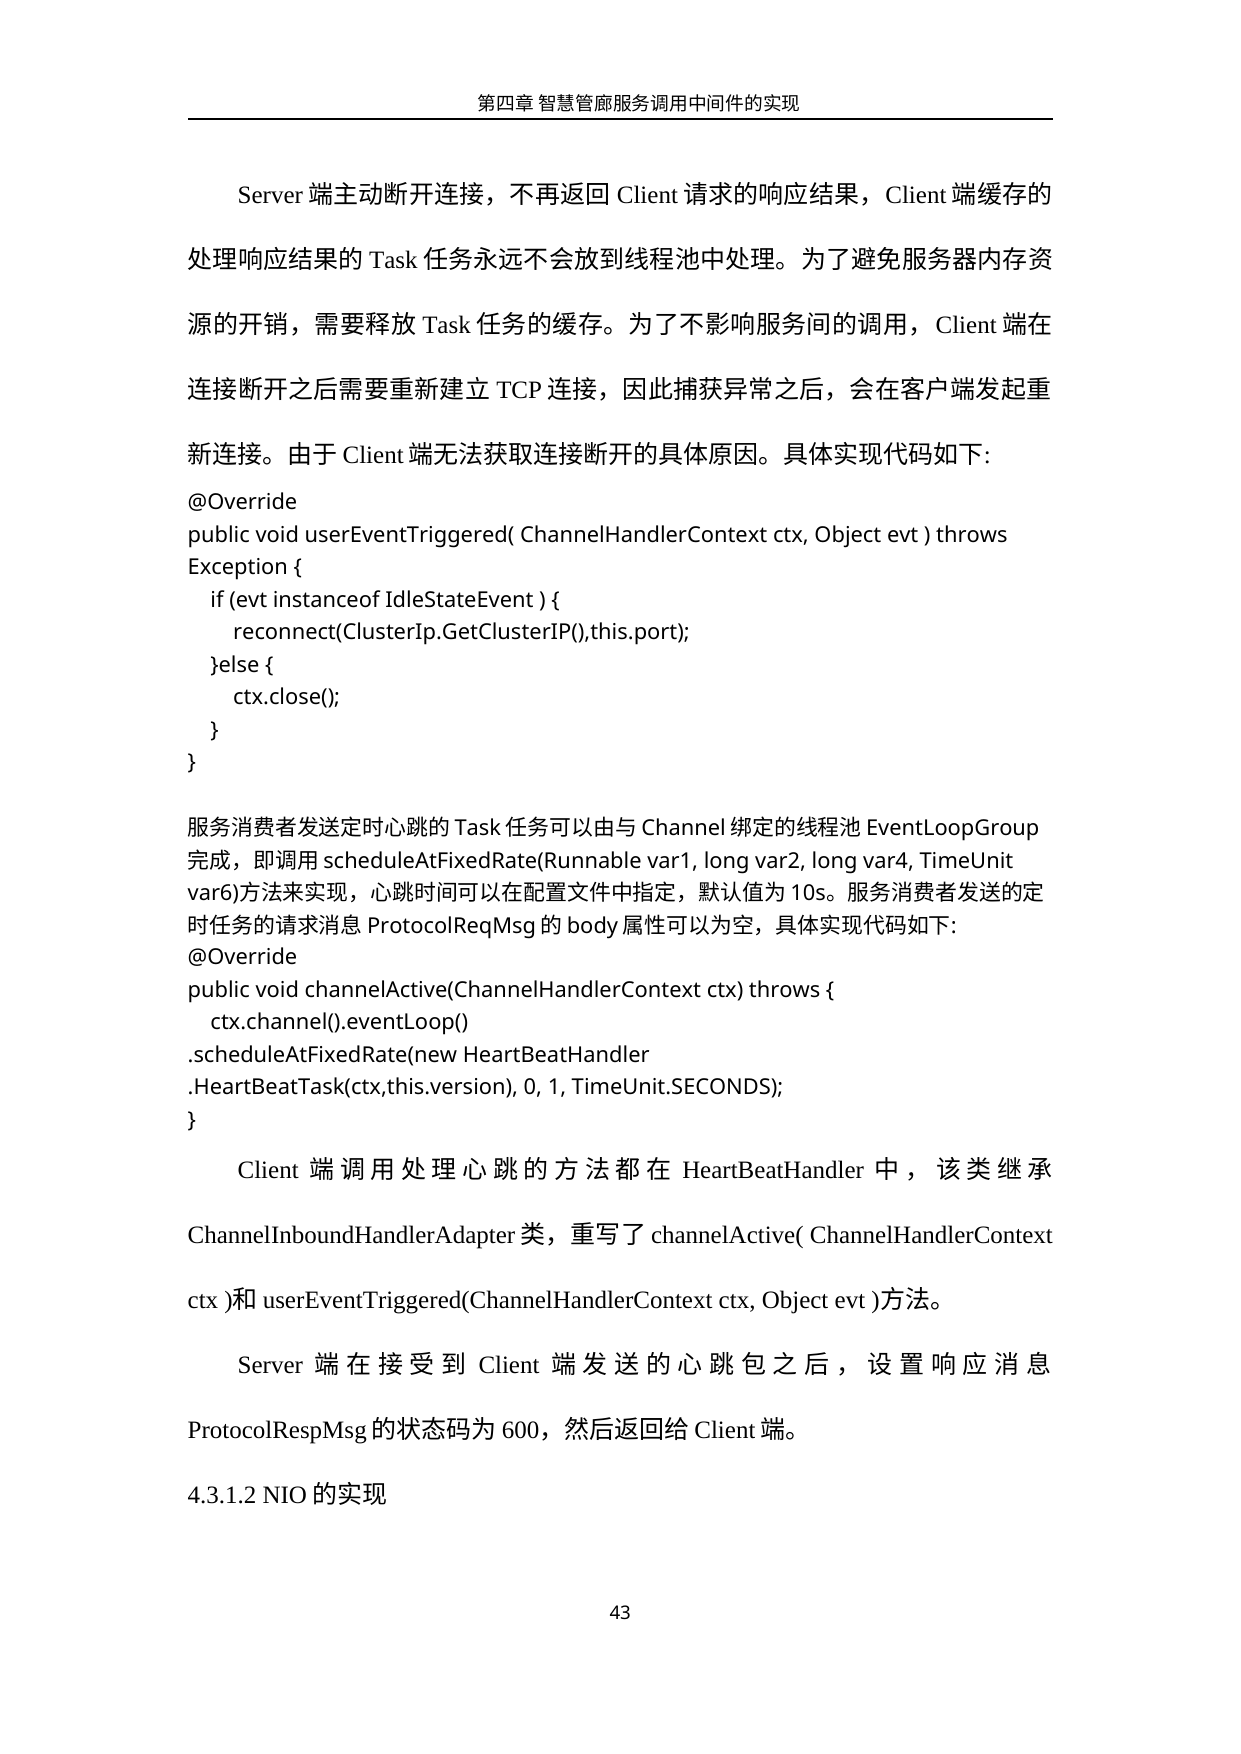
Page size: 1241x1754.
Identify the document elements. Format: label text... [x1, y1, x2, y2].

text .scheduleAtFixedRate(new HeartBeatHandler [187, 1037, 1053, 1070]
text 服务消费者发送定时心跳的Task任务可以由与Channel绑定的线程池EventLoopGroup完成，即调用scheduleAtFixedRate(Runnable var1, long var2, long var4, TimeUnit var6)方法来实现，心跳时间可以在配置文件中指定，默认值为10s。服务消费者发送的定时任务的请求消息ProtocolReqMsg的body属性可以为空，具体实现代码如下: @Override public void channelActive(ChannelHandlerContext ctx) throws { ctx.channel().eventLoop() [187, 810, 1053, 1037]
text Client端调用处理心跳的方法都在HeartBeatHandler中，该类继承ChannelInboundHandlerAdapter类，重写了channelActive( ChannelHandlerContext ctx )和userEventTriggered(ChannelHandlerContext ctx, Object evt )方法。 [187, 1135, 1053, 1330]
text Server端在接受到Client端发送的心跳包之后，设置响应消息ProtocolRespMsg的状态码为600，然后返回给Client端。 [187, 1330, 1053, 1460]
text 4.3.1.2 NIO的实现 [187, 1460, 1053, 1525]
text .HeartBeatTask(ctx,this.version), 0, 1, TimeUnit.SECONDS); } [187, 1070, 1053, 1135]
text Server端主动断开连接，不再返回Client请求的响应结果，Client端缓存的处理响应结果的Task任务永远不会放到线程池中处理。为了避免服务器内存资源的开销，需要释放Task任务的缓存。为了不影响服务间的调用，Client端在连接断开之后需要重新建立TCP连接，因此捕获异常之后，会在客户端发起重新连接。由于Client端无法获取连接断开的具体原因。具体实现代码如下: [187, 160, 1053, 485]
text @Override public void userEventTriggered( ChannelHandlerContext ctx, Object evt ) throws Exception { if (evt instanceof IdleStateEvent ) { reconnect(ClusterIp.GetClusterIP(),this.port); }else { ctx.close(); } } [187, 485, 1053, 777]
